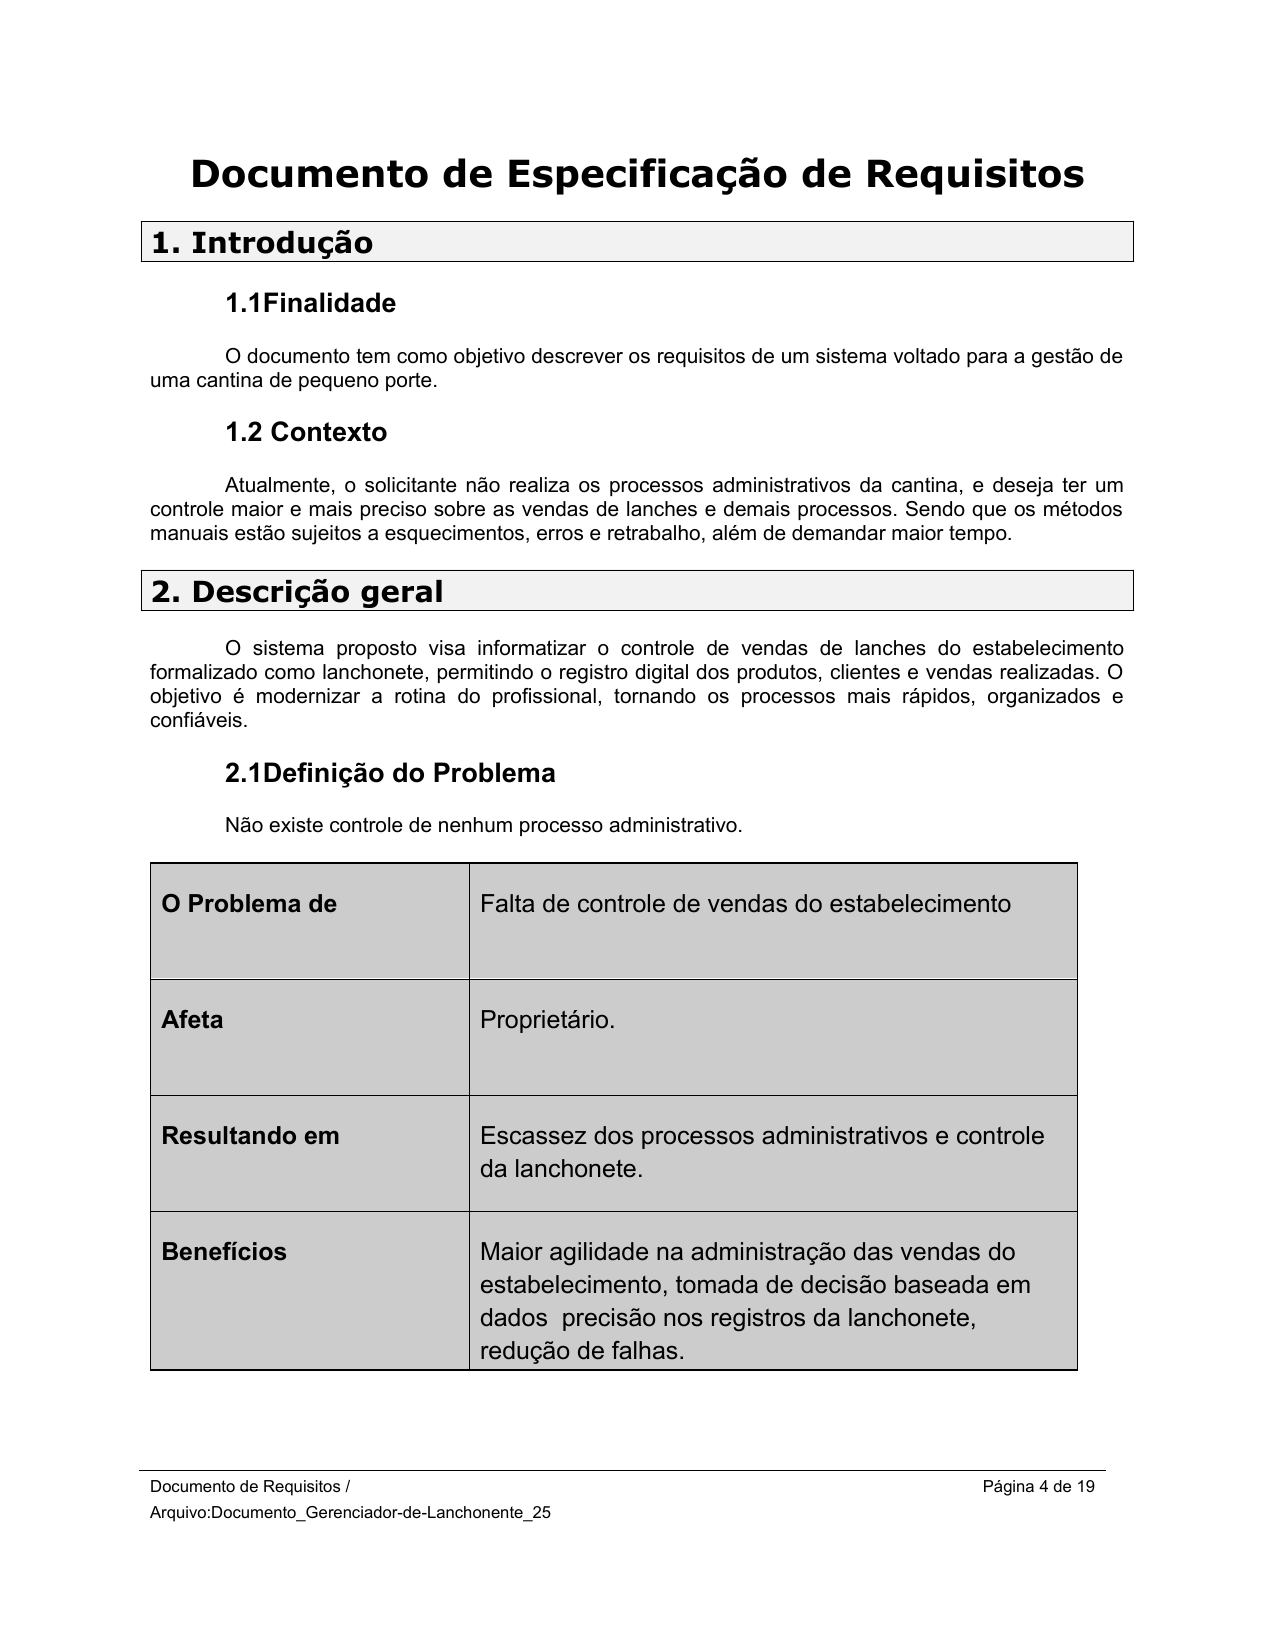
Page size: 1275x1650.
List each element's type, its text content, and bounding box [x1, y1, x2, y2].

table_cell Benefícios [151, 1212, 469, 1369]
table_cell Proprietário. [470, 980, 1077, 1095]
text Não existe controle de nenhum processo administrativo. [150, 813, 1125, 837]
table_cell Afeta [151, 980, 469, 1095]
text O documento tem como objetivo descrever os requisitos de um sistema voltado para a gestão de uma cantina de pequeno porte. [150, 343, 1125, 391]
text 2. Descrição geral [142, 571, 1133, 610]
table_header Falta de controle de vendas do estabelecimento [470, 864, 1077, 978]
table_header O Problema de [151, 864, 469, 978]
text 2.1Definição do Problema [150, 757, 1125, 788]
text 1. Introdução [142, 222, 1133, 261]
table_cell Escassez dos processos administrativos e controle da lanchonete. [470, 1096, 1077, 1211]
text O sistema proposto visa informatizar o controle de vendas de lanches do estabelecimento formalizado como lanchonete, permitindo o registro digital dos produtos, clientes e vendas realizadas. O objetivo é modernizar a rotina do profissional, tornando os processos mais rápidos, organizados e confiáveis. [150, 636, 1125, 732]
text Atualmente, o solicitante não realiza os processos administrativos da cantina, e deseja ter um controle maior e mais preciso sobre as vendas de lanches e demais processos. Sendo que os métodos manuais estão sujeitos a esquecimentos, erros e retrabalho, além de demandar maior tempo. [150, 473, 1125, 544]
text Documento de Especificação de Requisitos [150, 150, 1125, 196]
text 1.2 Contexto [150, 416, 1125, 448]
table_cell Resultando em [151, 1096, 469, 1211]
table_cell Maior agilidade na administração das vendas do estabelecimento, tomada de decisão baseada em dados precisão nos registros da lanchonete, redução de falhas. [470, 1212, 1077, 1369]
text 1.1Finalidade [150, 287, 1125, 318]
